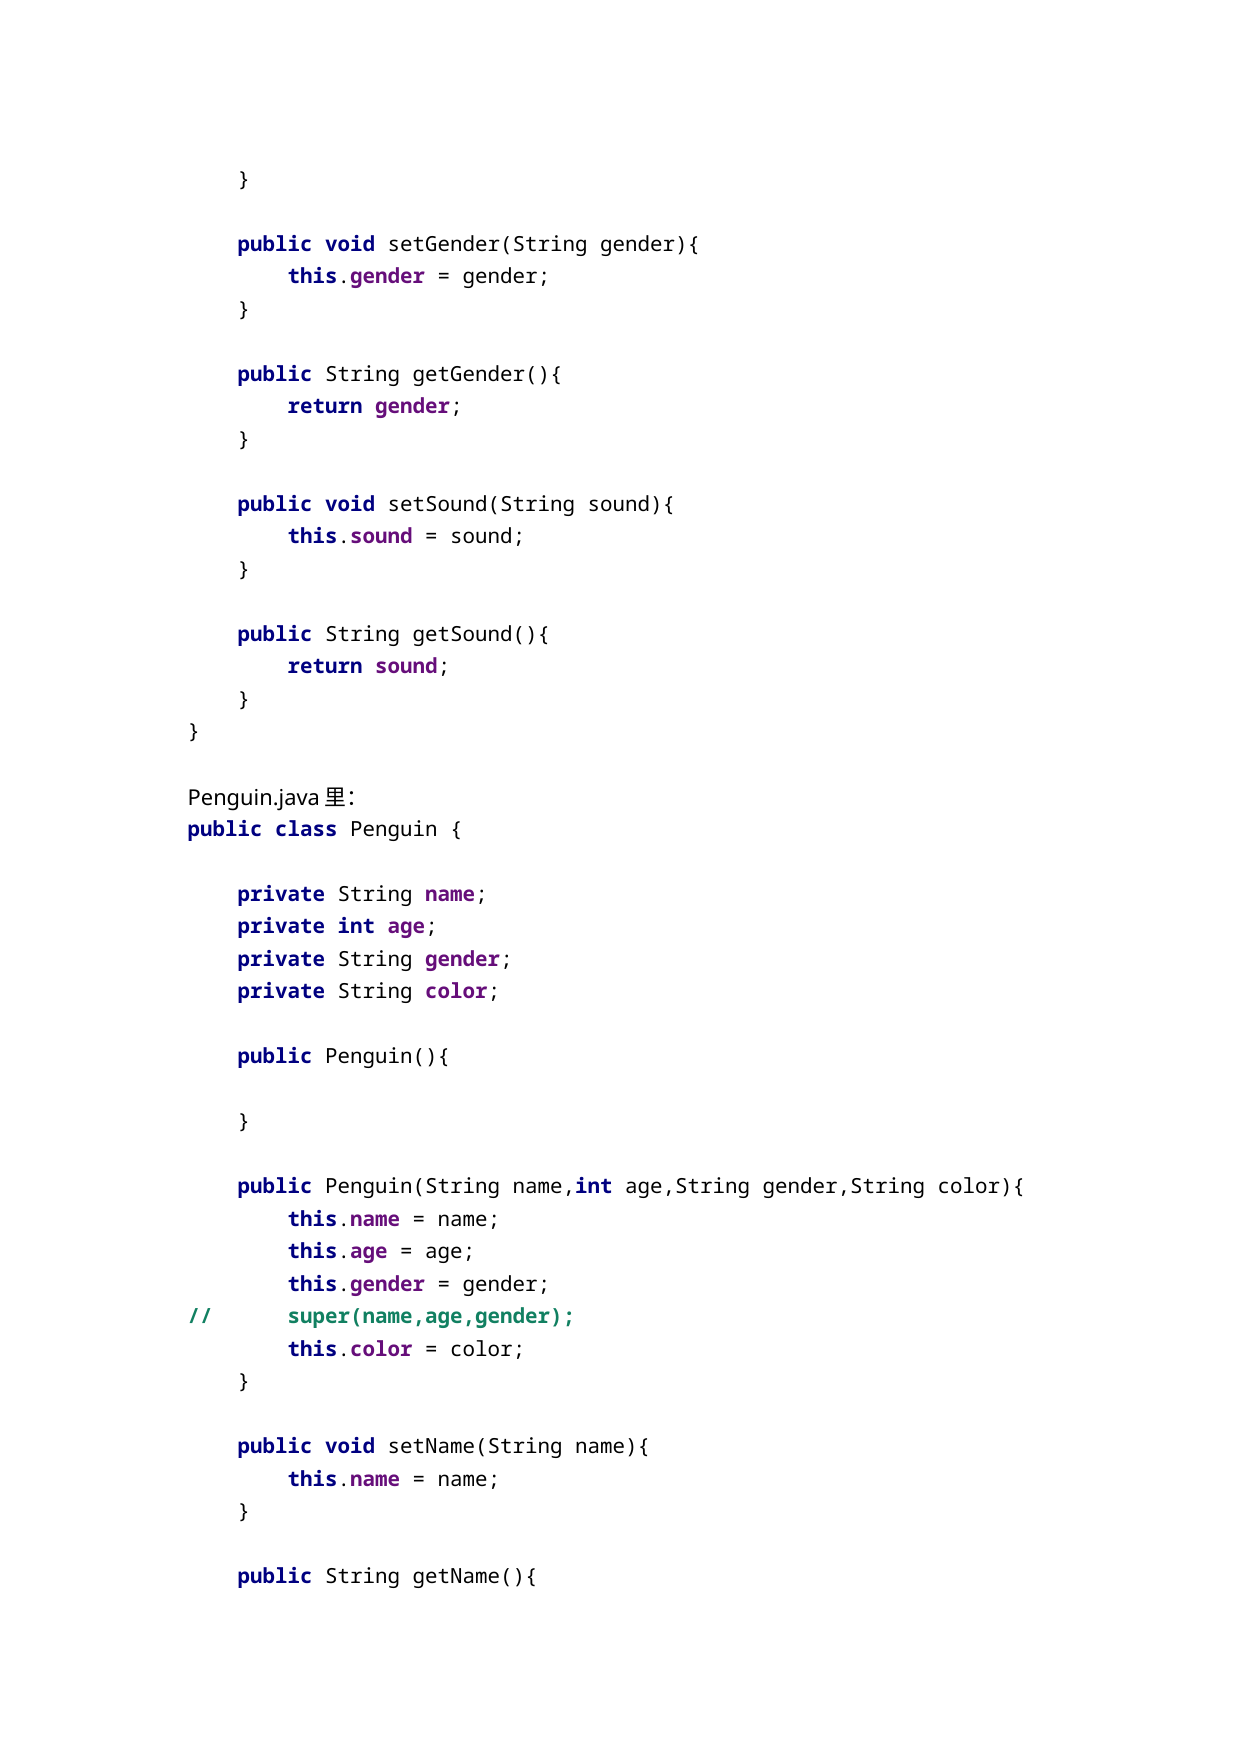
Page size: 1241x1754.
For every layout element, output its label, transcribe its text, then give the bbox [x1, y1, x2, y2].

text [187, 162, 1053, 747]
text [187, 812, 1053, 1592]
text Penguin.java里： [187, 779, 1053, 812]
